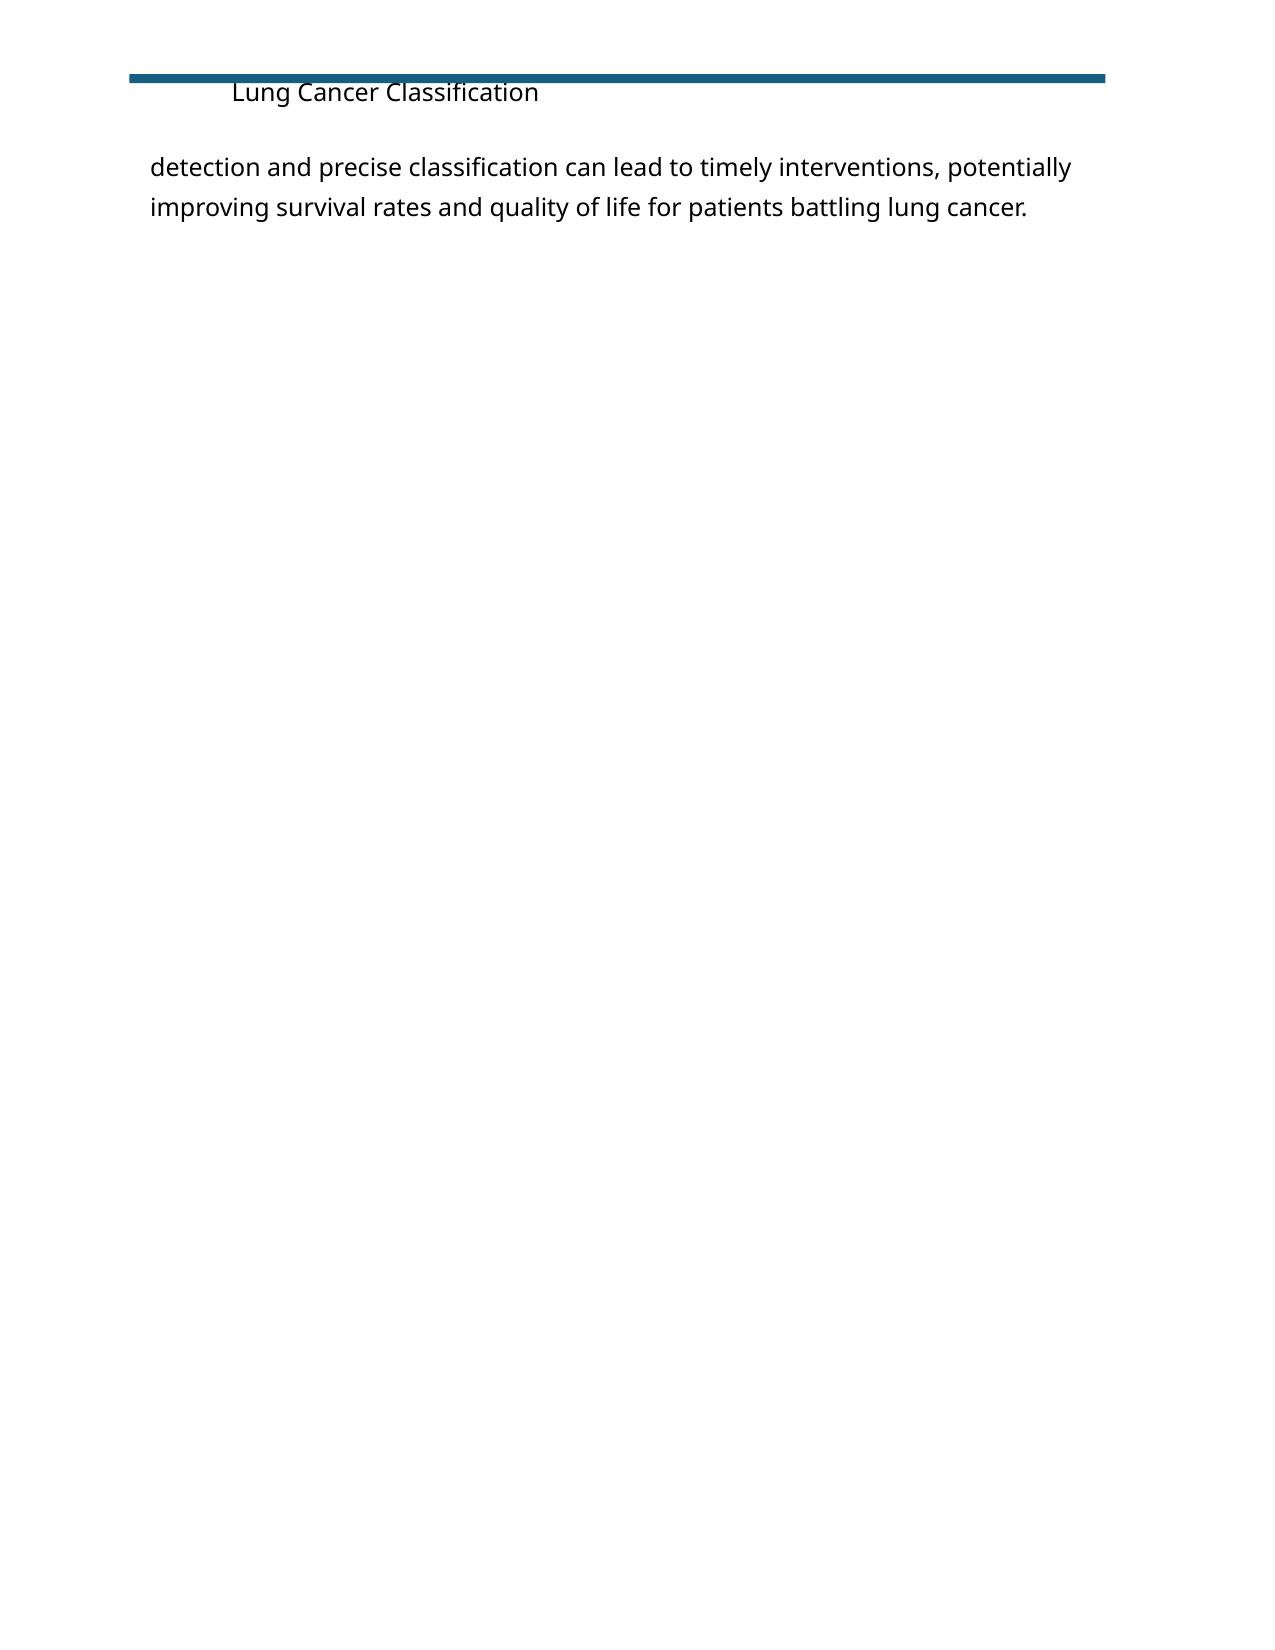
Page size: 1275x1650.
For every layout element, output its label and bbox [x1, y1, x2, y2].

text [150, 150, 1125, 223]
